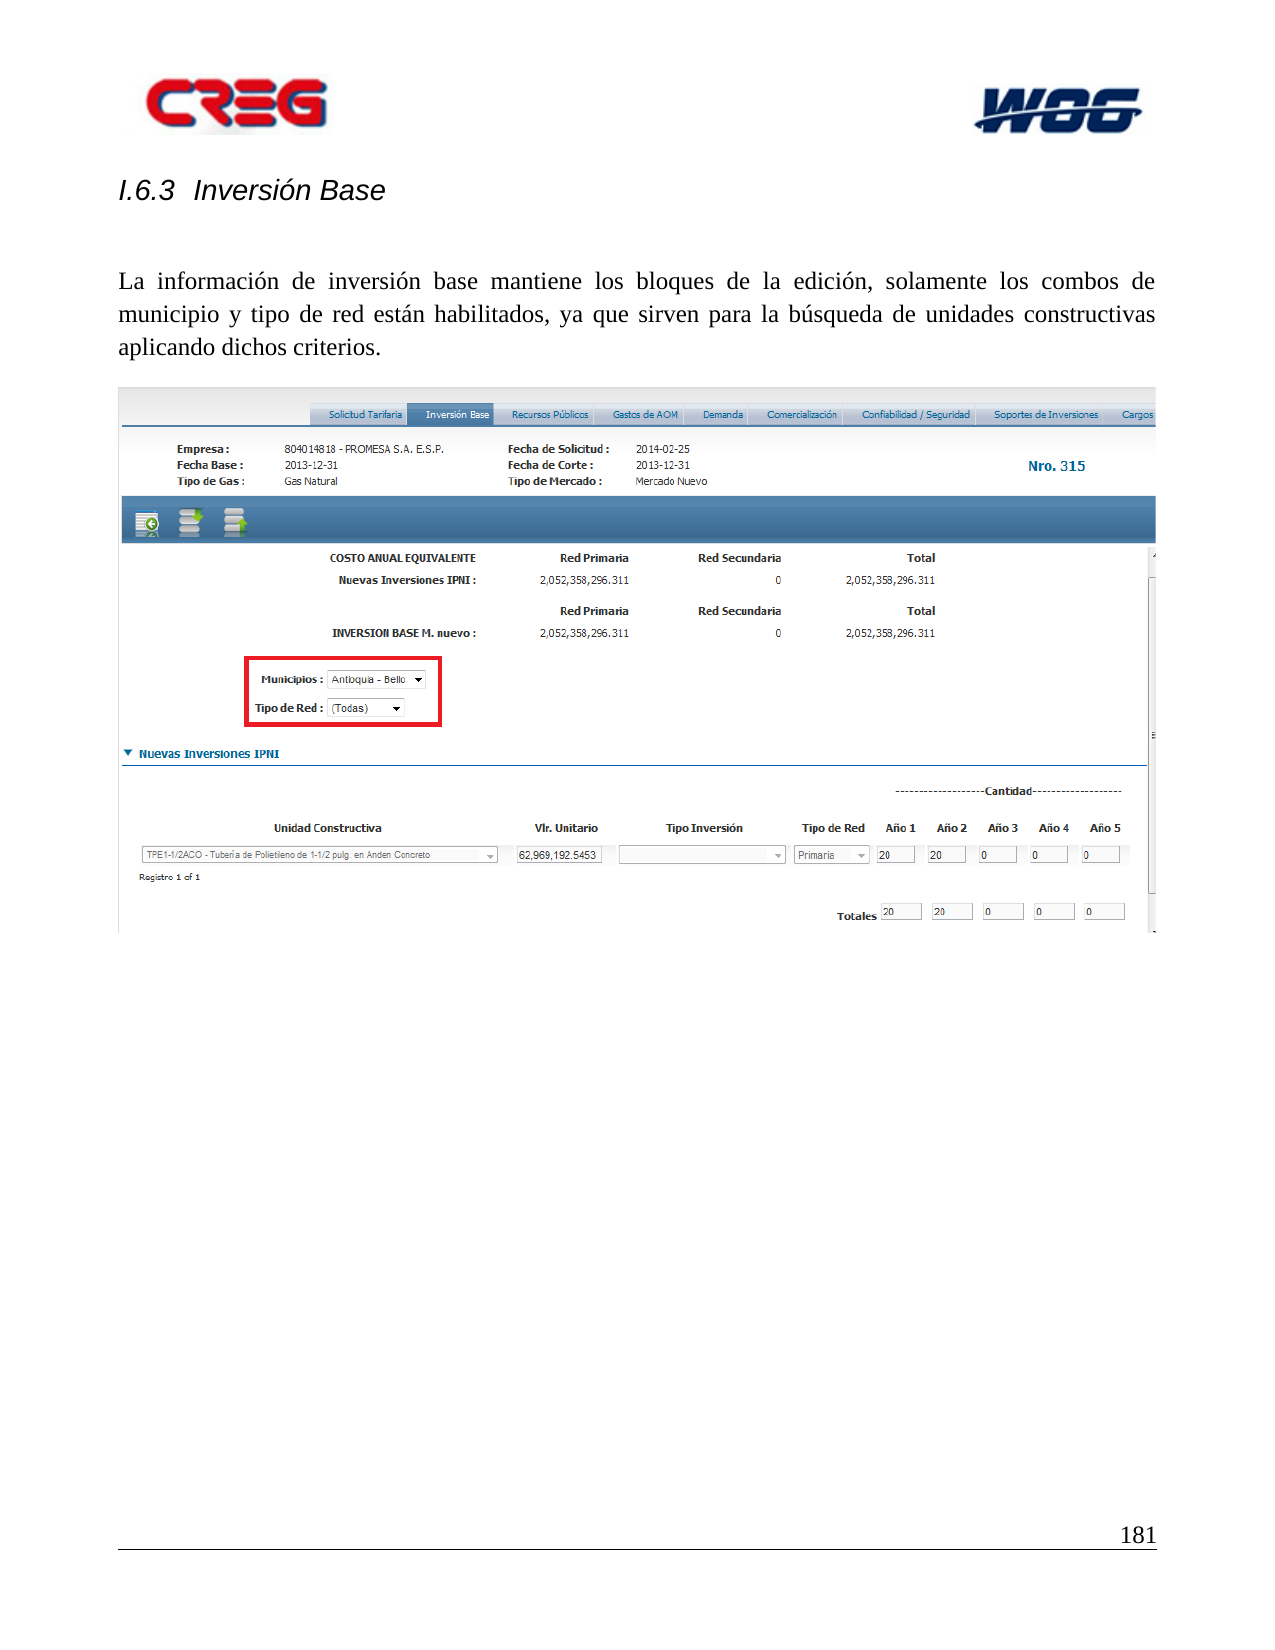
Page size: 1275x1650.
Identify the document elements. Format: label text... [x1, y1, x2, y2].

picture [118, 73, 353, 135]
text La información de inversión base mantiene los bloques de la edición, solamente los combos de municipio y tipo de red están habilitados, ya que sirven para la búsqueda de unidades constructivas aplicando dichos criterios. [118, 266, 1157, 361]
picture [118, 386, 1156, 933]
subtitle Inversión Base [118, 173, 1157, 206]
picture [971, 83, 1147, 135]
